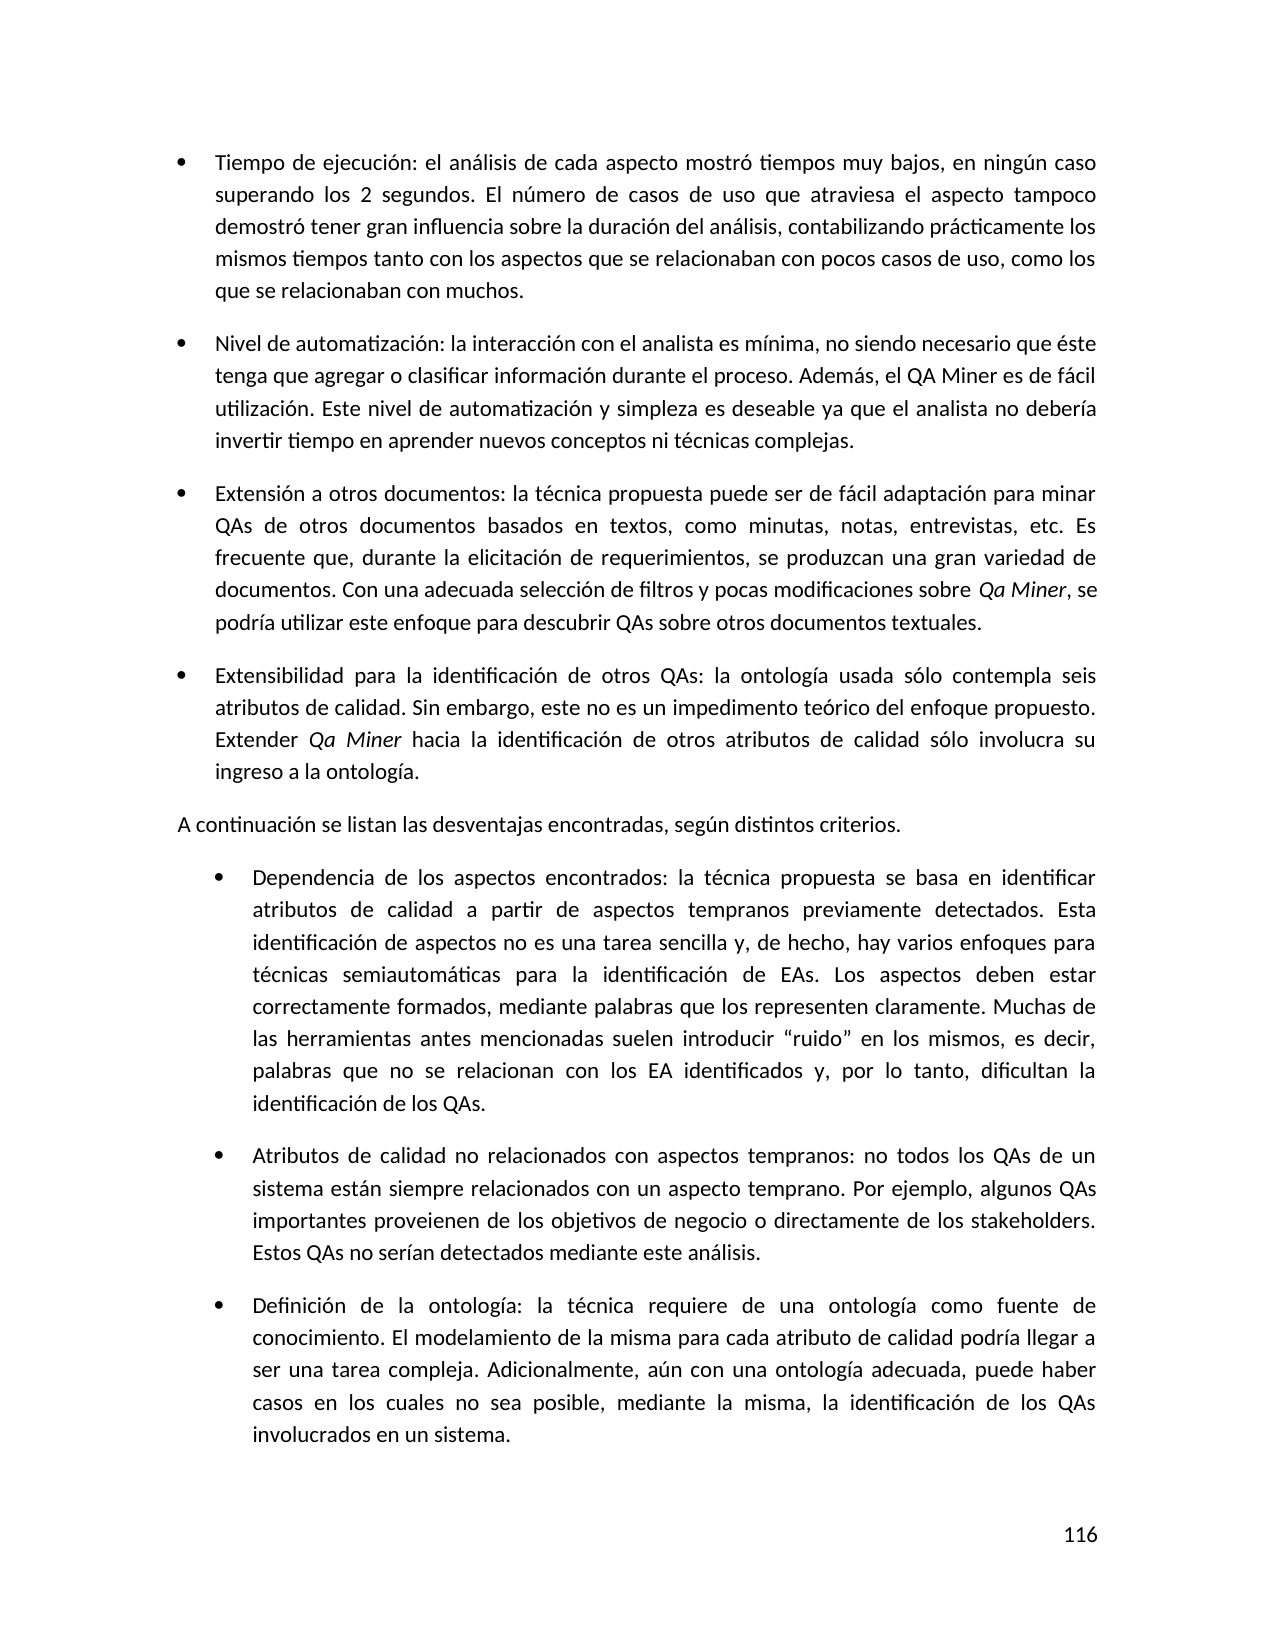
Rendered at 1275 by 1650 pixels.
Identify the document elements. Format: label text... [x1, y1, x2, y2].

text A continuación se listan las desventajas encontradas, según distintos criterios. [177, 810, 1098, 838]
list Tiempo de ejecución: el análisis de cada aspecto mostró tiempos muy bajos, en ningún caso superando los 2 segundos. El número de casos de uso que atraviesa el aspecto tampoco demostró tener gran influencia sobre la duración del análisis, contabilizando prácticamente los mismos tiempos tanto con los aspectos que se relacionaban con pocos casos de uso, como los que se relacionaban con muchos. [177, 148, 1098, 304]
list Extensibilidad para la identificación de otros QAs: la ontología usada sólo contempla seis atributos de calidad. Sin embargo, este no es un impedimento teórico del enfoque propuesto. Extender Qa Miner hacia la identificación de otros atributos de calidad sólo involucra su ingreso a la ontología. [177, 661, 1098, 785]
list Dependencia de los aspectos encontrados: la técnica propuesta se basa en identificar atributos de calidad a partir de aspectos tempranos previamente detectados. Esta identificación de aspectos no es una tarea sencilla y, de hecho, hay varios enfoques para técnicas semiautomáticas para la identificación de EAs. Los aspectos deben estar correctamente formados, mediante palabras que los representen claramente. Muchas de las herramientas antes mencionadas suelen introducir “ruido” en los mismos, es decir, palabras que no se relacionan con los EA identificados y, por lo tanto, dificultan la identificación de los QAs. [215, 863, 1098, 1117]
list Definición de la ontología: la técnica requiere de una ontología como fuente de conocimiento. El modelamiento de la misma para cada atributo de calidad podría llegar a ser una tarea compleja. Adicionalmente, aún con una ontología adecuada, puede haber casos en los cuales no sea posible, mediante la misma, la identificación de los QAs involucrados en un sistema. [215, 1291, 1098, 1448]
list Extensión a otros documentos: la técnica propuesta puede ser de fácil adaptación para minar QAs de otros documentos basados en textos, como minutas, notas, entrevistas, etc. Es frecuente que, durante la elicitación de requerimientos, se produzcan una gran variedad de documentos. Con una adecuada selección de filtros y pocas modificaciones sobre Qa Miner, se podría utilizar este enfoque para descubrir QAs sobre otros documentos textuales. [177, 479, 1098, 636]
list Atributos de calidad no relacionados con aspectos tempranos: no todos los QAs de un sistema están siempre relacionados con un aspecto temprano. Por ejemplo, algunos QAs importantes proveienen de los objetivos de negocio o directamente de los stakeholders. Estos QAs no serían detectados mediante este análisis. [215, 1142, 1098, 1266]
list Nivel de automatización: la interacción con el analista es mínima, no siendo necesario que éste tenga que agregar o clasificar información durante el proceso. Además, el QA Miner es de fácil utilización. Este nivel de automatización y simpleza es deseable ya que el analista no debería invertir tiempo en aprender nuevos conceptos ni técnicas complejas. [177, 329, 1098, 454]
